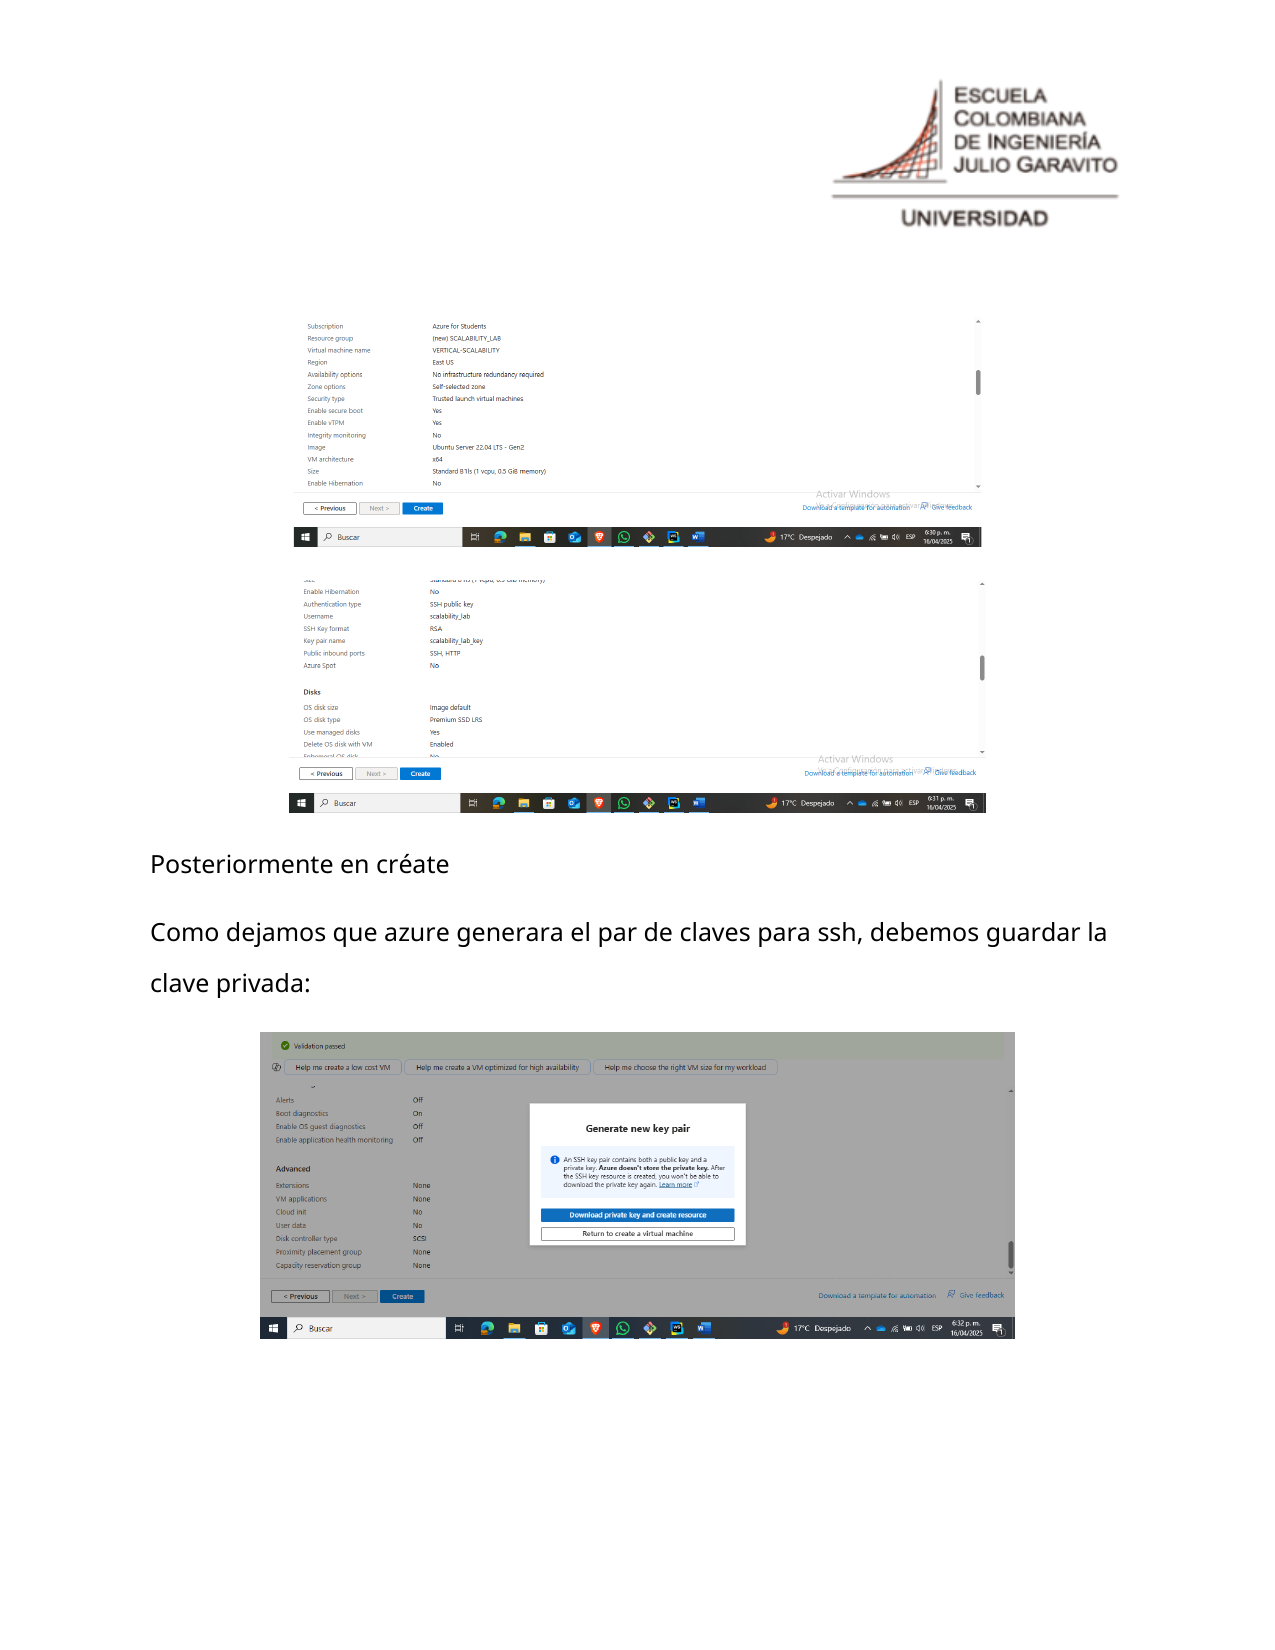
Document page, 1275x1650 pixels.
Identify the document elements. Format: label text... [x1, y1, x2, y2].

picture [289, 580, 986, 813]
text Como dejamos que azure generara el par de claves para ssh, debemos guardar la clave privada: [150, 914, 1125, 999]
picture [293, 315, 982, 547]
picture [824, 75, 1125, 239]
picture [260, 1032, 1015, 1339]
text Posteriormente en créate [150, 846, 1125, 881]
